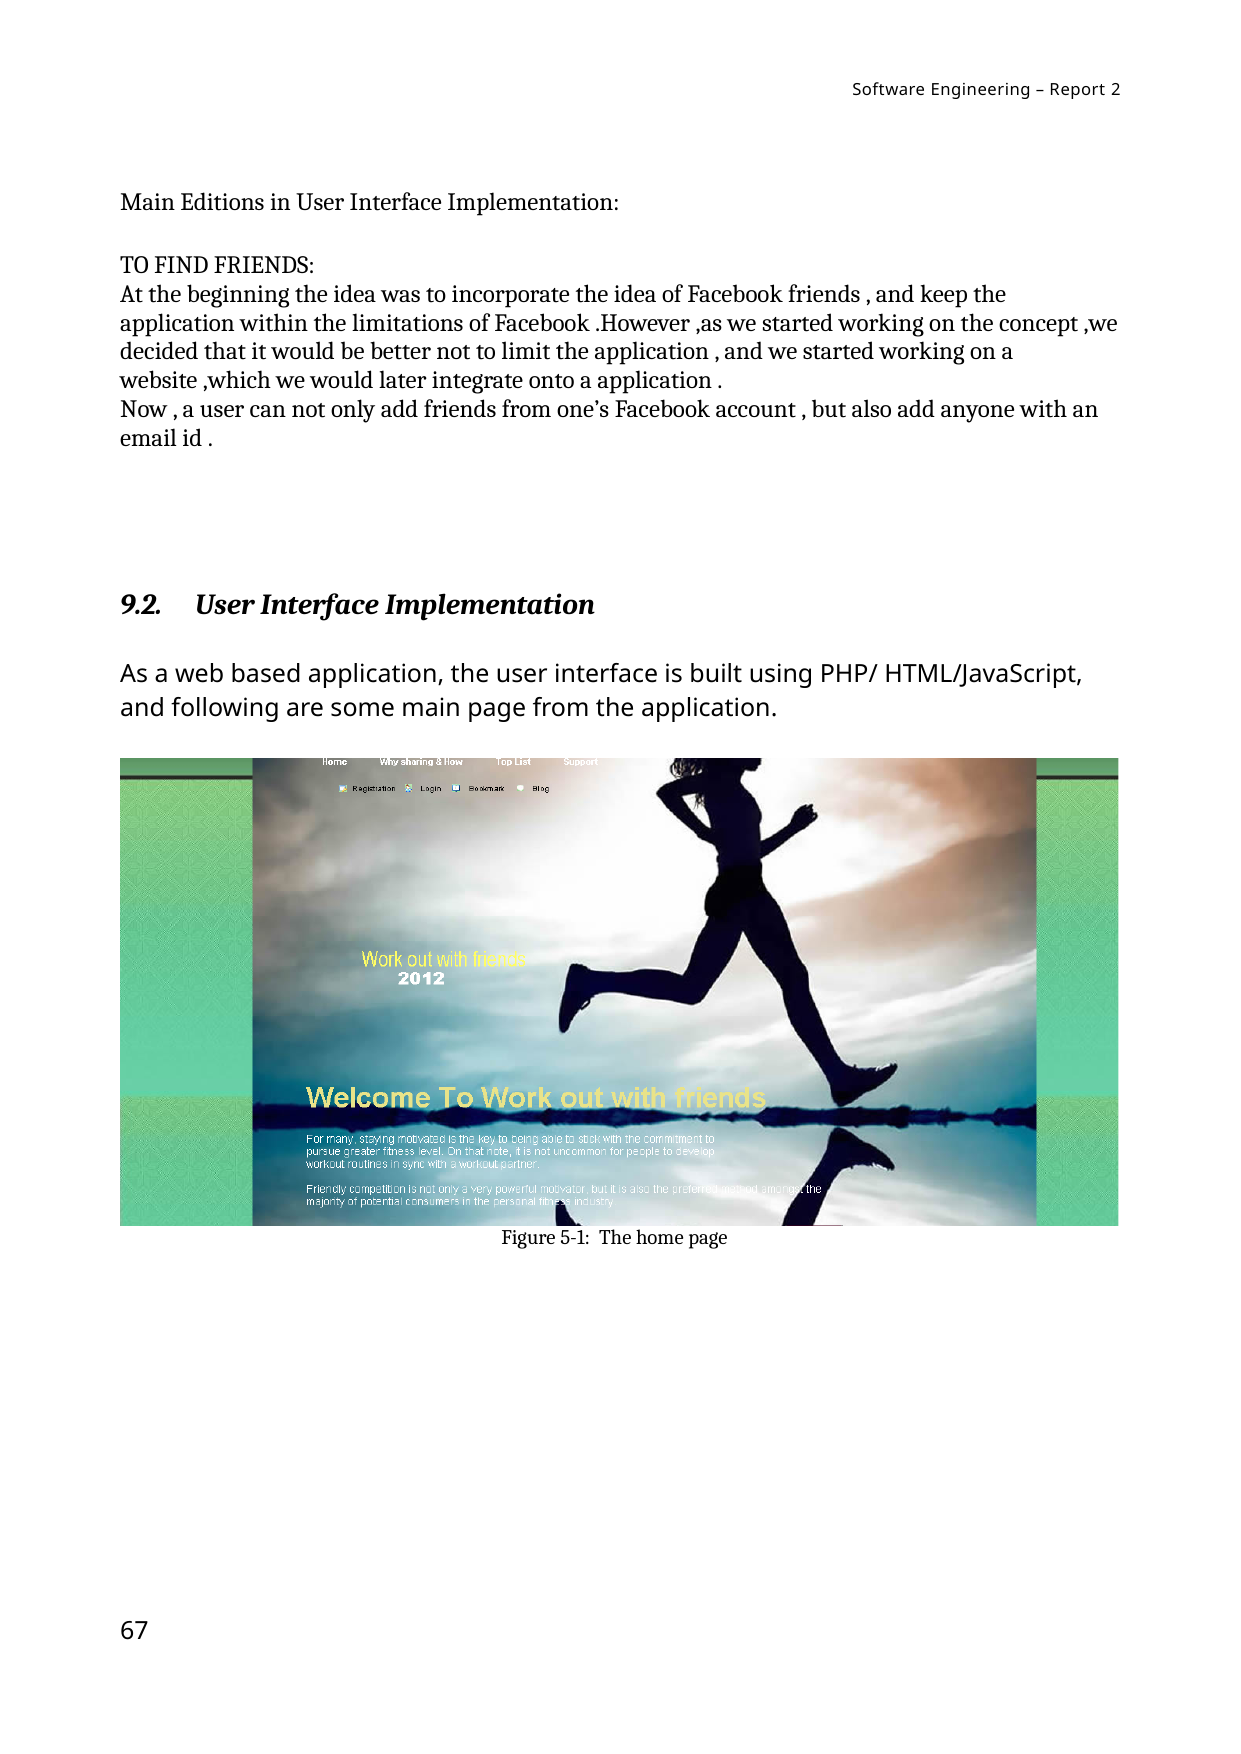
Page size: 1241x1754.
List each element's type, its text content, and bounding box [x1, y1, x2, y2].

subtitle User Interface Implementation [120, 588, 1108, 622]
text Now , a user can not only add friends from one’s Facebook account , but also add anyone with an email id . [120, 395, 1120, 452]
text Main Editions in User Interface Implementation: [120, 188, 1120, 217]
text Figure 5-1: The home page [120, 1226, 1108, 1249]
text At the beginning the idea was to incorporate the idea of Facebook friends , and keep the application within the limitations of Facebook .However ,as we started working on the concept ,we decided that it would be better not to limit the application , and we started working on a website ,which we would later integrate onto a application . [120, 280, 1120, 395]
text TO FIND FRIENDS: [120, 251, 1120, 280]
text As a web based application, the user interface is built using PHP/ HTML/JavaScript, and following are some main page from the application. [120, 656, 1120, 724]
picture [120, 758, 1119, 1226]
